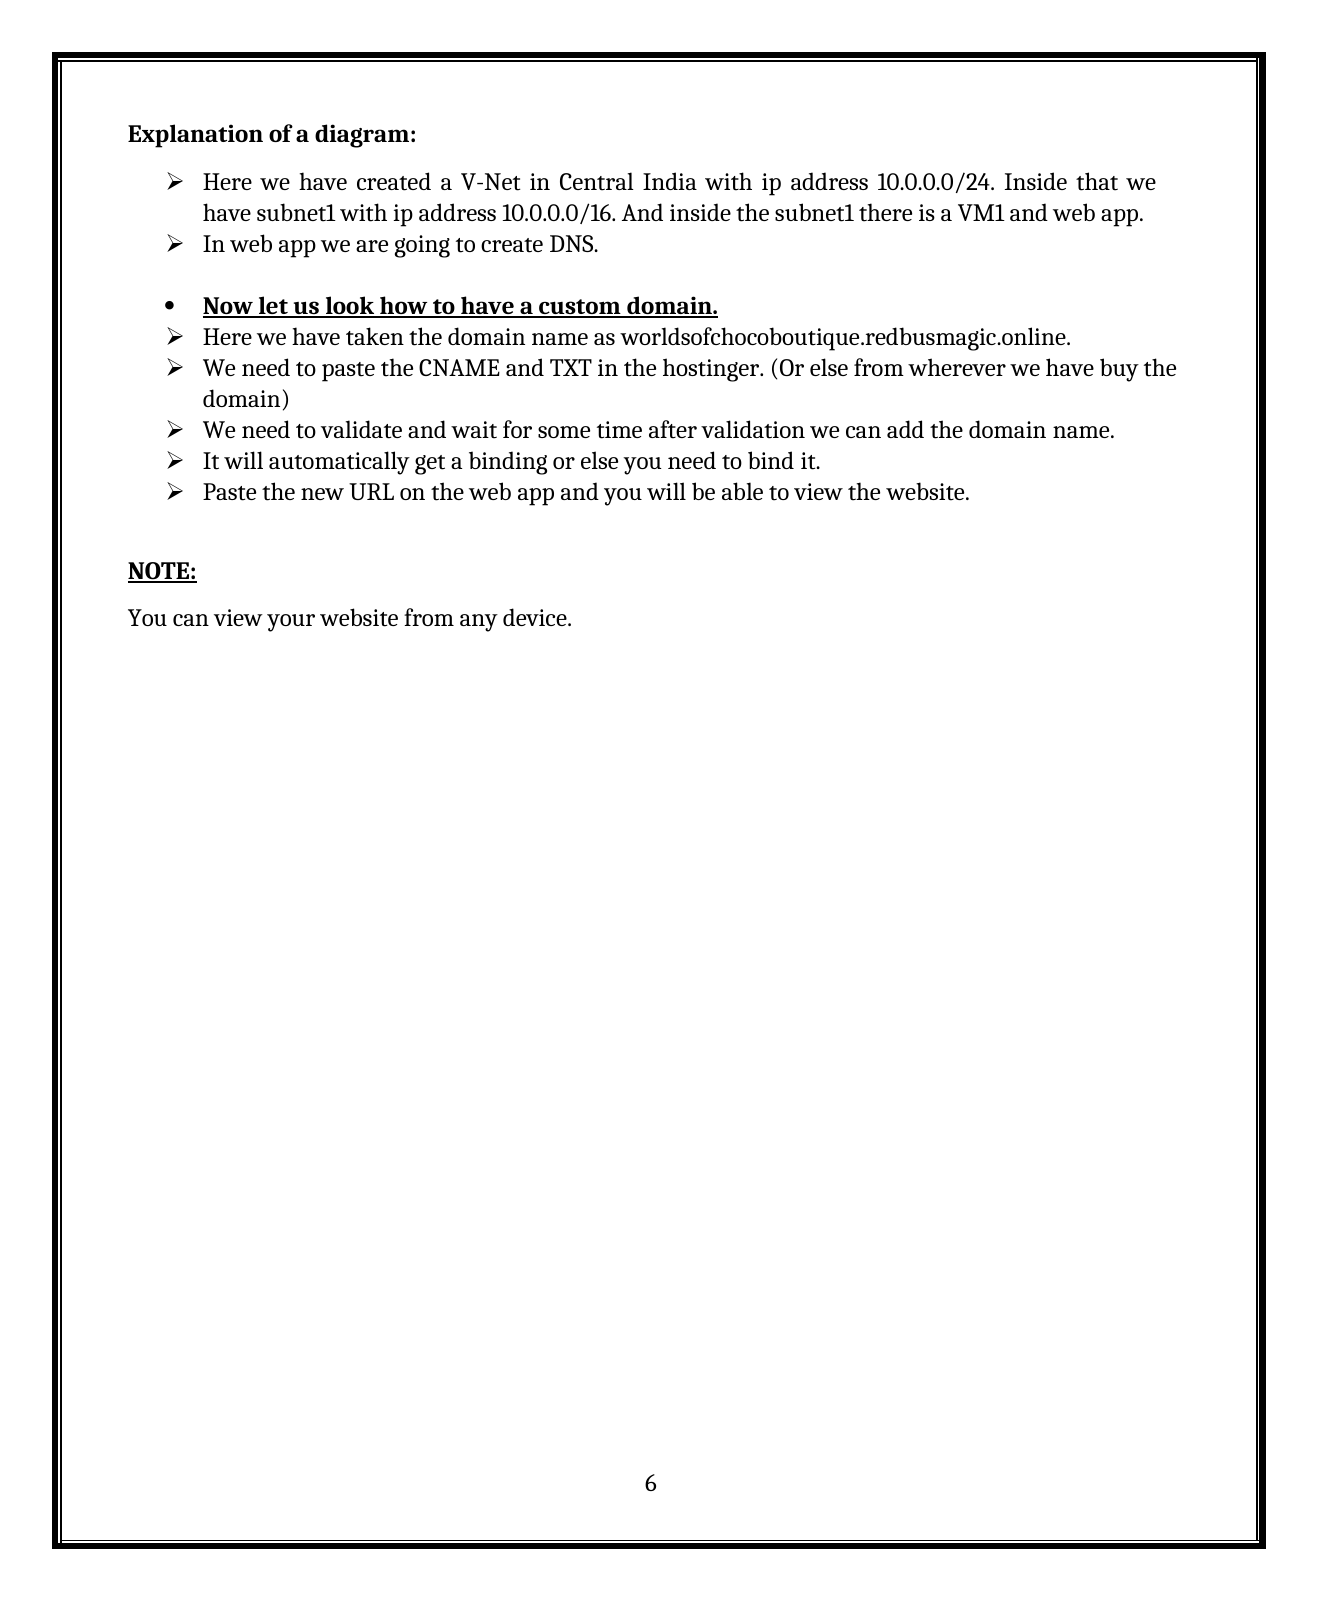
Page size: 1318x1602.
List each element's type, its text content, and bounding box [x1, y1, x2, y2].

subtitle NOTE: [128, 557, 1241, 585]
list In web app we are going to create DNS. [165, 230, 1241, 259]
list Here we have created a V-Net in Central India with ip address 10.0.0.0/24. Inside that we have subnet1 with ip address 10.0.0.0/16. And inside the subnet1 there is a VM1 and web app. [165, 168, 1157, 227]
text You can view your website from any device. [128, 604, 1241, 633]
subtitle Now let us look how to have a custom domain. [165, 292, 1241, 321]
subtitle Explanation of a diagram: [128, 120, 1241, 148]
list It will automatically get a binding or else you need to bind it. [165, 447, 1241, 476]
list We need to validate and wait for some time after validation we can add the domain name. [165, 416, 1241, 445]
list Paste the new URL on the web app and you will be able to view the website. [165, 478, 1241, 507]
list We need to paste the CNAME and TXT in the hostinger. (Or else from wherever we have buy the domain) [165, 354, 1182, 414]
list Here we have taken the domain name as worldsofchocoboutique.redbusmagic.online. [165, 323, 1241, 352]
